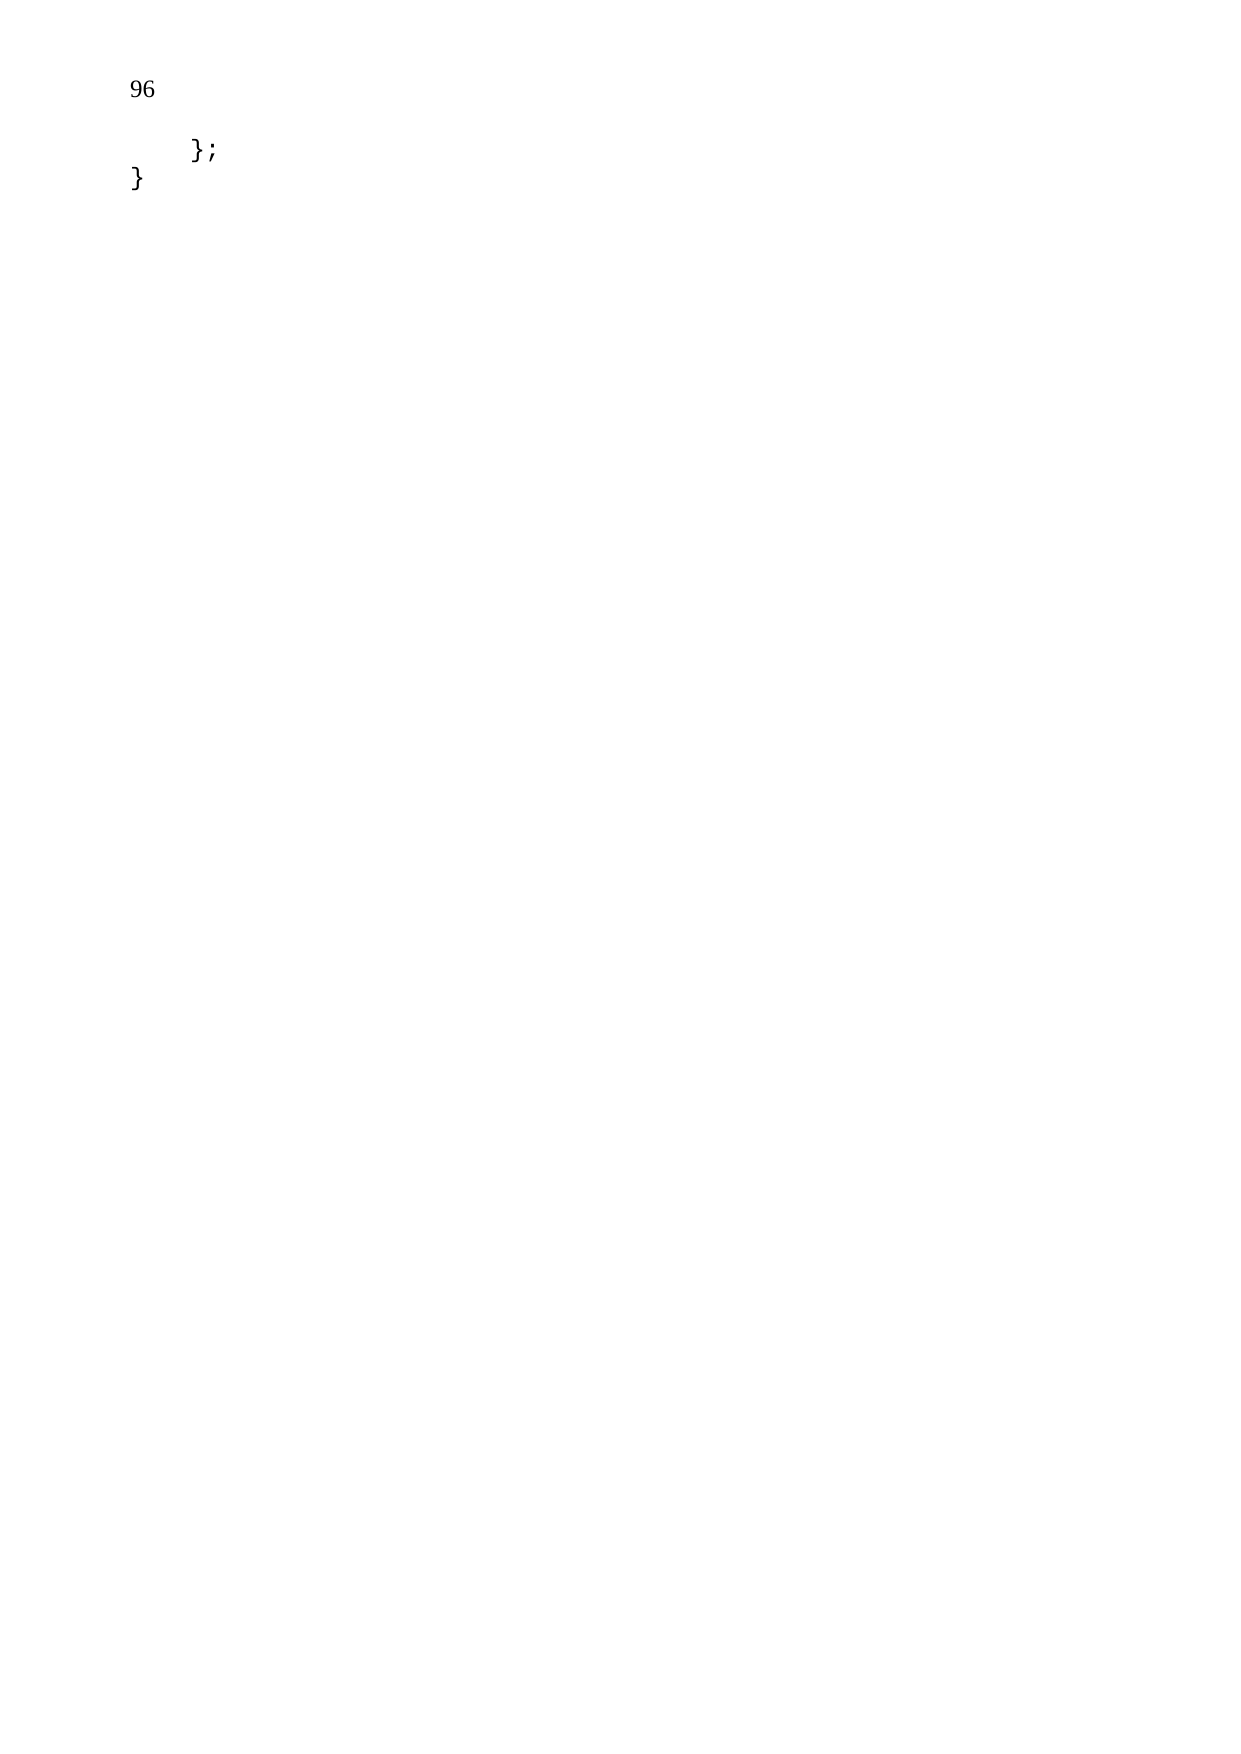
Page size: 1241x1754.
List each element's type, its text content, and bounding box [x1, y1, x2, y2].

text } [130, 164, 1187, 193]
text }; [130, 136, 1187, 164]
